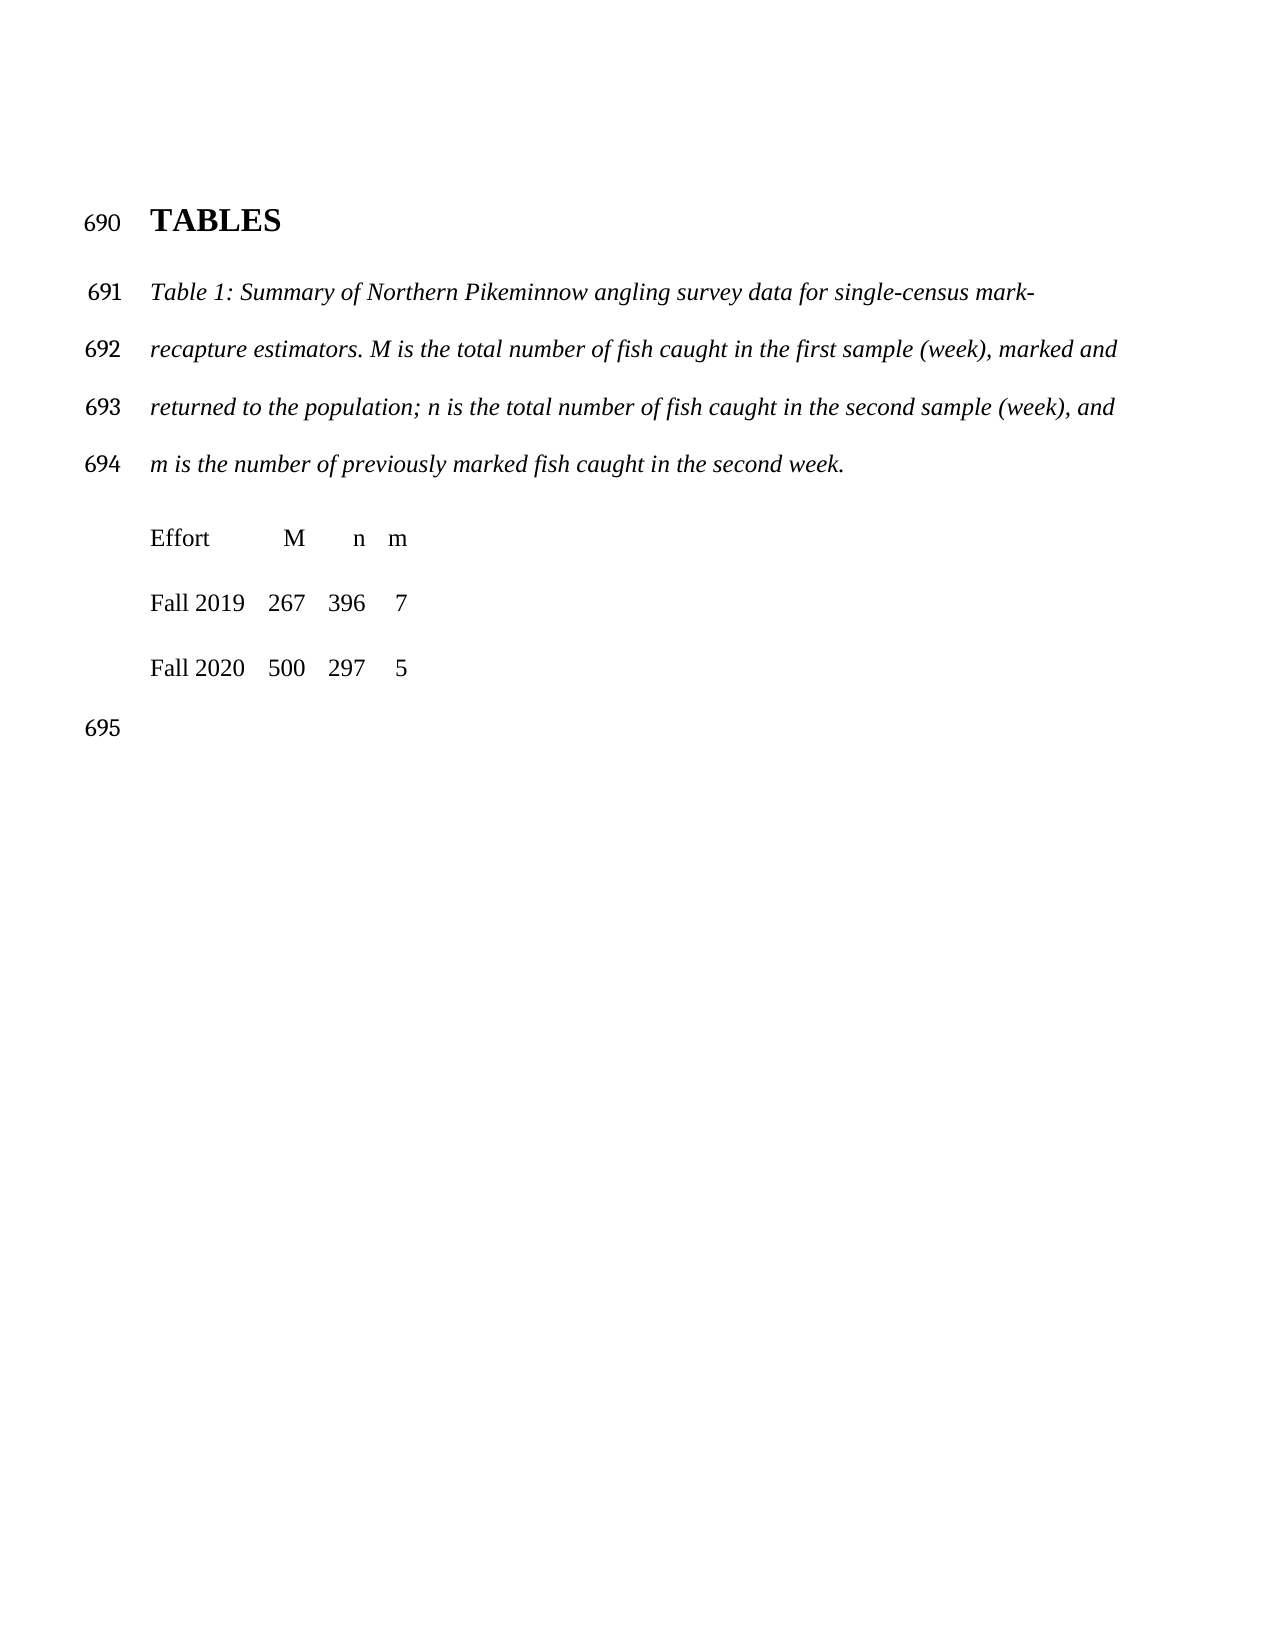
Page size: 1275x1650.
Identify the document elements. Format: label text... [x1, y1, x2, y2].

table_cell 5 [376, 649, 418, 714]
table_header Effort [139, 519, 256, 584]
table_cell Fall 2019 [139, 584, 256, 649]
table_cell 500 [256, 649, 316, 714]
table_header n [316, 519, 376, 584]
table_cell 297 [316, 649, 376, 714]
table_cell 396 [316, 584, 376, 649]
table_cell 267 [256, 584, 316, 649]
text Table 1: Summary of Northern Pikeminnow angling survey data for single-census mark-recapture estimators. M is the total number of fish caught in the first sample (week), marked and returned to the population; n is the total number of fish caught in the second sample (week), and m is the number of previously marked fish caught in the second week. [150, 277, 1125, 478]
table_header m [376, 519, 418, 584]
table_header M [256, 519, 316, 584]
subtitle Tables [150, 200, 1125, 238]
table_cell Fall 2020 [139, 649, 256, 714]
table_cell 7 [376, 584, 418, 649]
